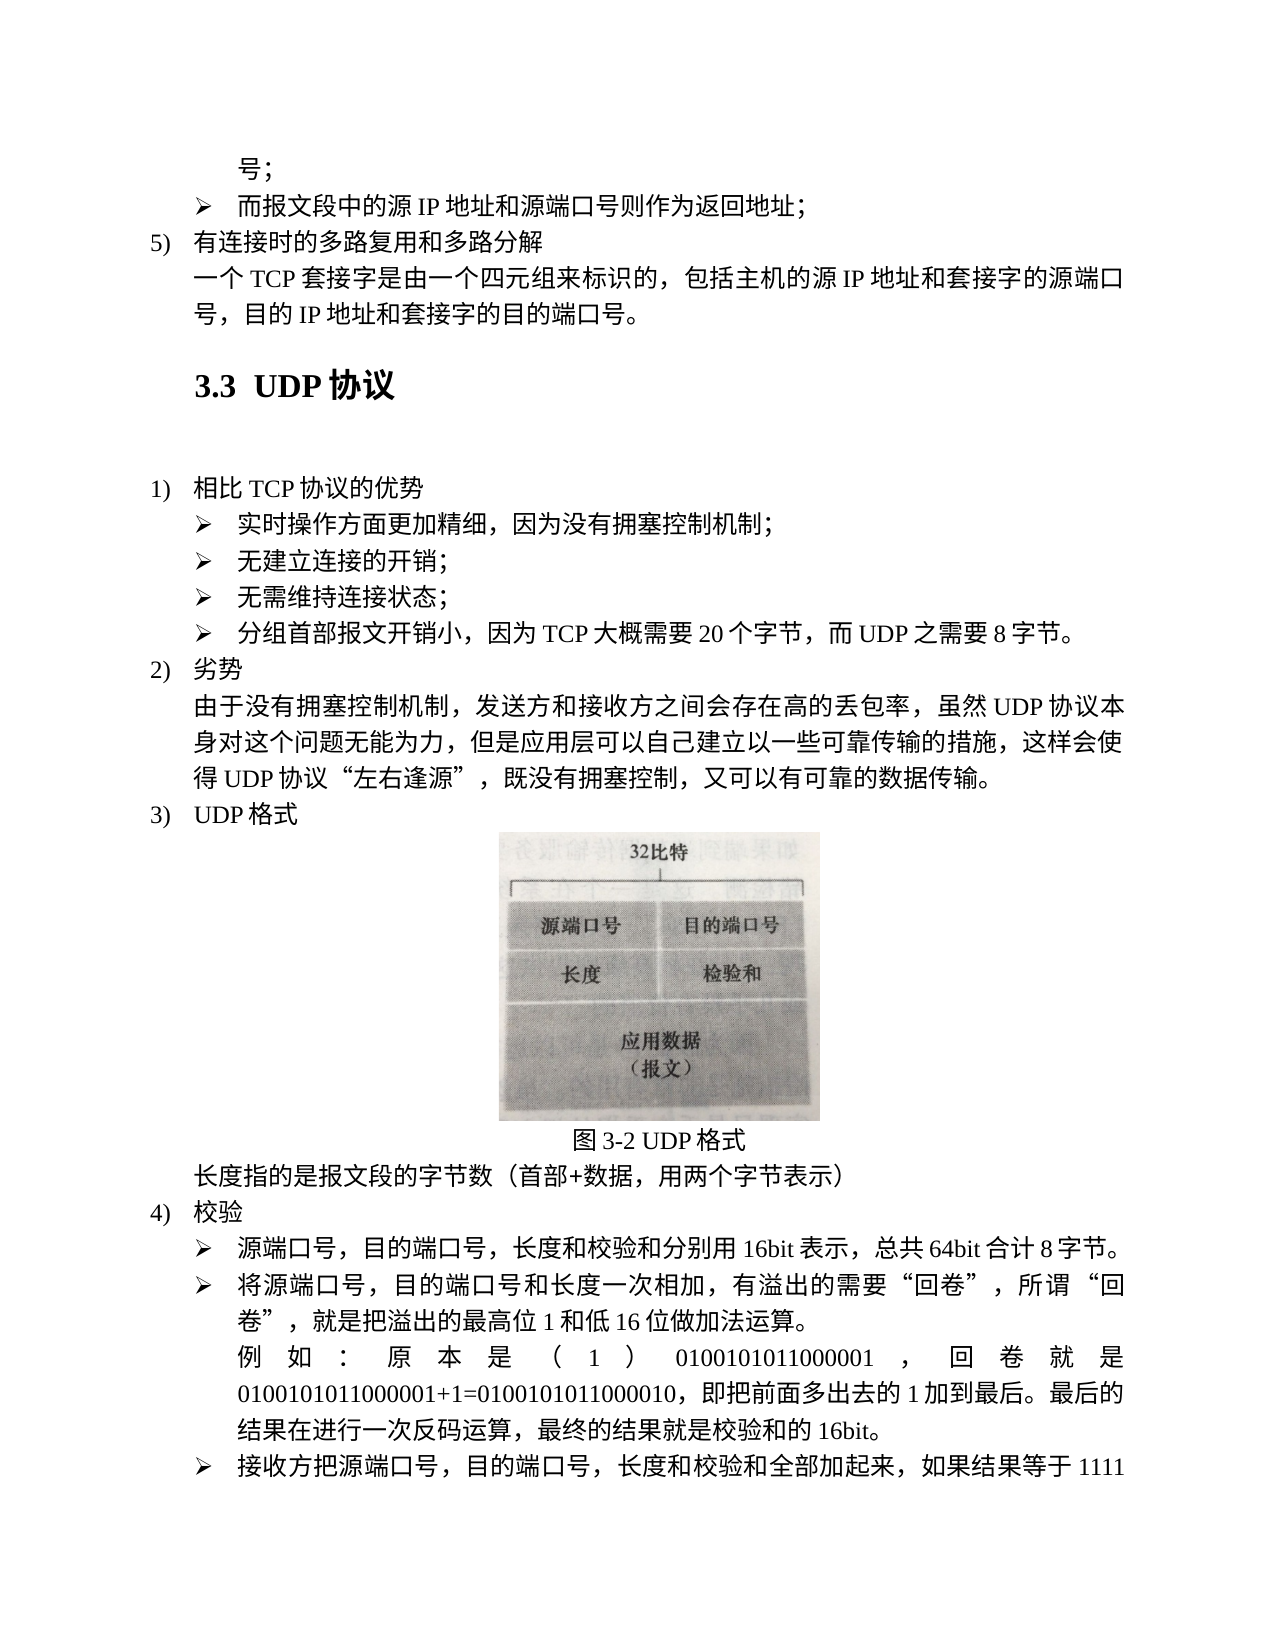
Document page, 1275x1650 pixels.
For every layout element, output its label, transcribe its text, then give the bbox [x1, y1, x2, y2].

list 劣势 [150, 650, 1125, 686]
list 实时操作方面更加精细，因为没有拥塞控制机制； [194, 505, 1125, 541]
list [194, 150, 1125, 186]
subtitle UDP协议 [194, 358, 1125, 407]
list 将源端口号，目的端口号和长度一次相加，有溢出的需要“回卷”，所谓“回卷”，就是把溢出的最高位1和低16位做加法运算。 [194, 1265, 1125, 1338]
list 而报文段中的源IP地址和源端口号则作为返回地址； [194, 186, 1125, 222]
list 例如：原本是（1）0100101011000001，回卷就是0100101011000001+1=0100101011000010，即把前面多出去的1加到最后。最后的结果在进行一次反码运算，最终的结果就是校验和的16bit。 [237, 1338, 1125, 1446]
list 相比TCP协议的优势 [150, 469, 1125, 505]
list UDP格式 [150, 795, 1125, 831]
list 长度指的是报文段的字节数（首部+数据，用两个字节表示） [194, 1156, 1125, 1193]
list 校验 [150, 1193, 1125, 1229]
list 源端口号，目的端口号，长度和校验和分别用16bit表示，总共64bit合计8字节。 [194, 1229, 1125, 1265]
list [194, 1446, 1125, 1483]
list 由于没有拥塞控制机制，发送方和接收方之间会存在高的丢包率，虽然UDP协议本身对这个问题无能为力，但是应用层可以自己建立以一些可靠传输的措施，这样会使得UDP协议“左右逢源”，既没有拥塞控制，又可以有可靠的数据传输。 [194, 686, 1125, 795]
list 无需维持连接状态； [194, 577, 1125, 614]
list 一个TCP套接字是由一个四元组来标识的，包括主机的源IP地址和套接字的源端口号，目的IP地址和套接字的目的端口号。 [194, 259, 1125, 331]
list 有连接时的多路复用和多路分解 [150, 222, 1125, 259]
picture [498, 832, 820, 1121]
list 分组首部报文开销小，因为TCP大概需要20个字节，而UDP之需要8字节。 [194, 614, 1125, 650]
list 无建立连接的开销； [194, 541, 1125, 577]
list 图3-2 UDP格式 [194, 1120, 1125, 1156]
